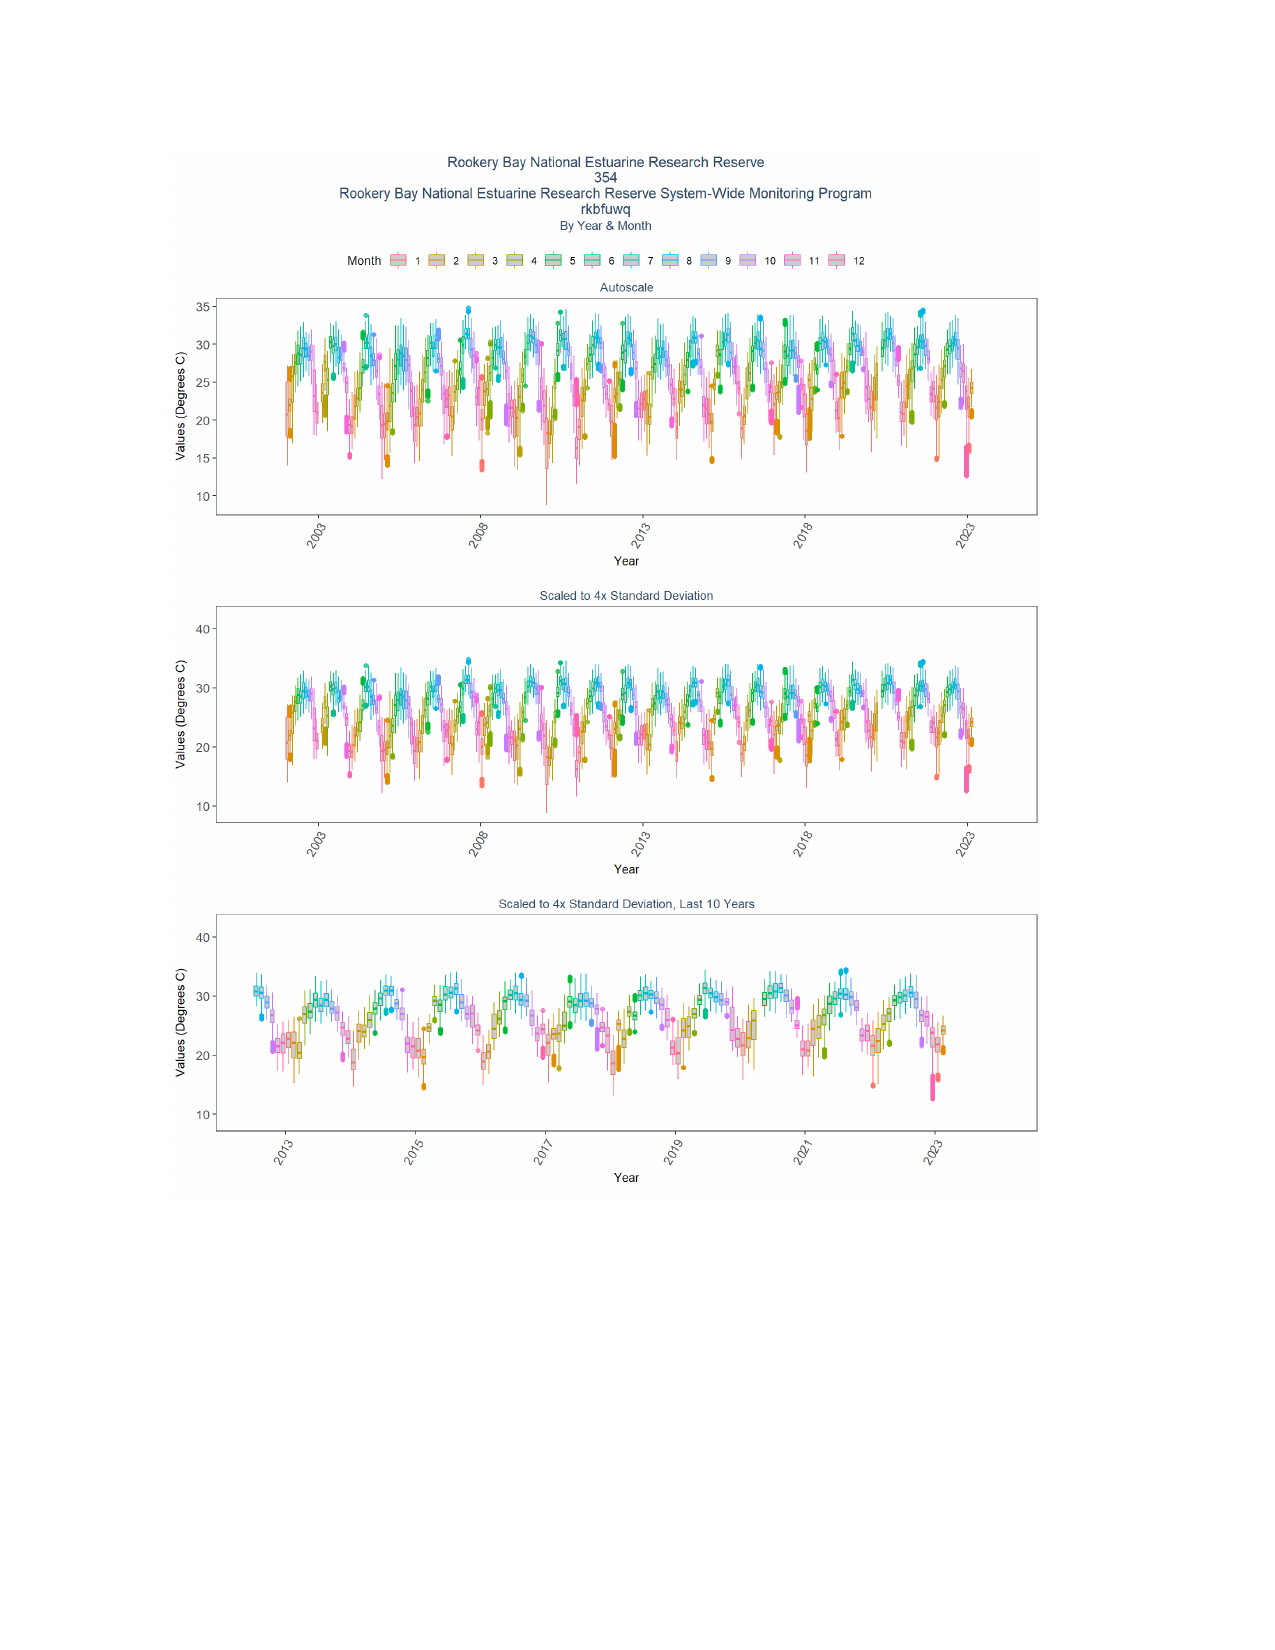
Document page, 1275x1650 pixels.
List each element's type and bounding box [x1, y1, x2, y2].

picture [168, 150, 1044, 1200]
